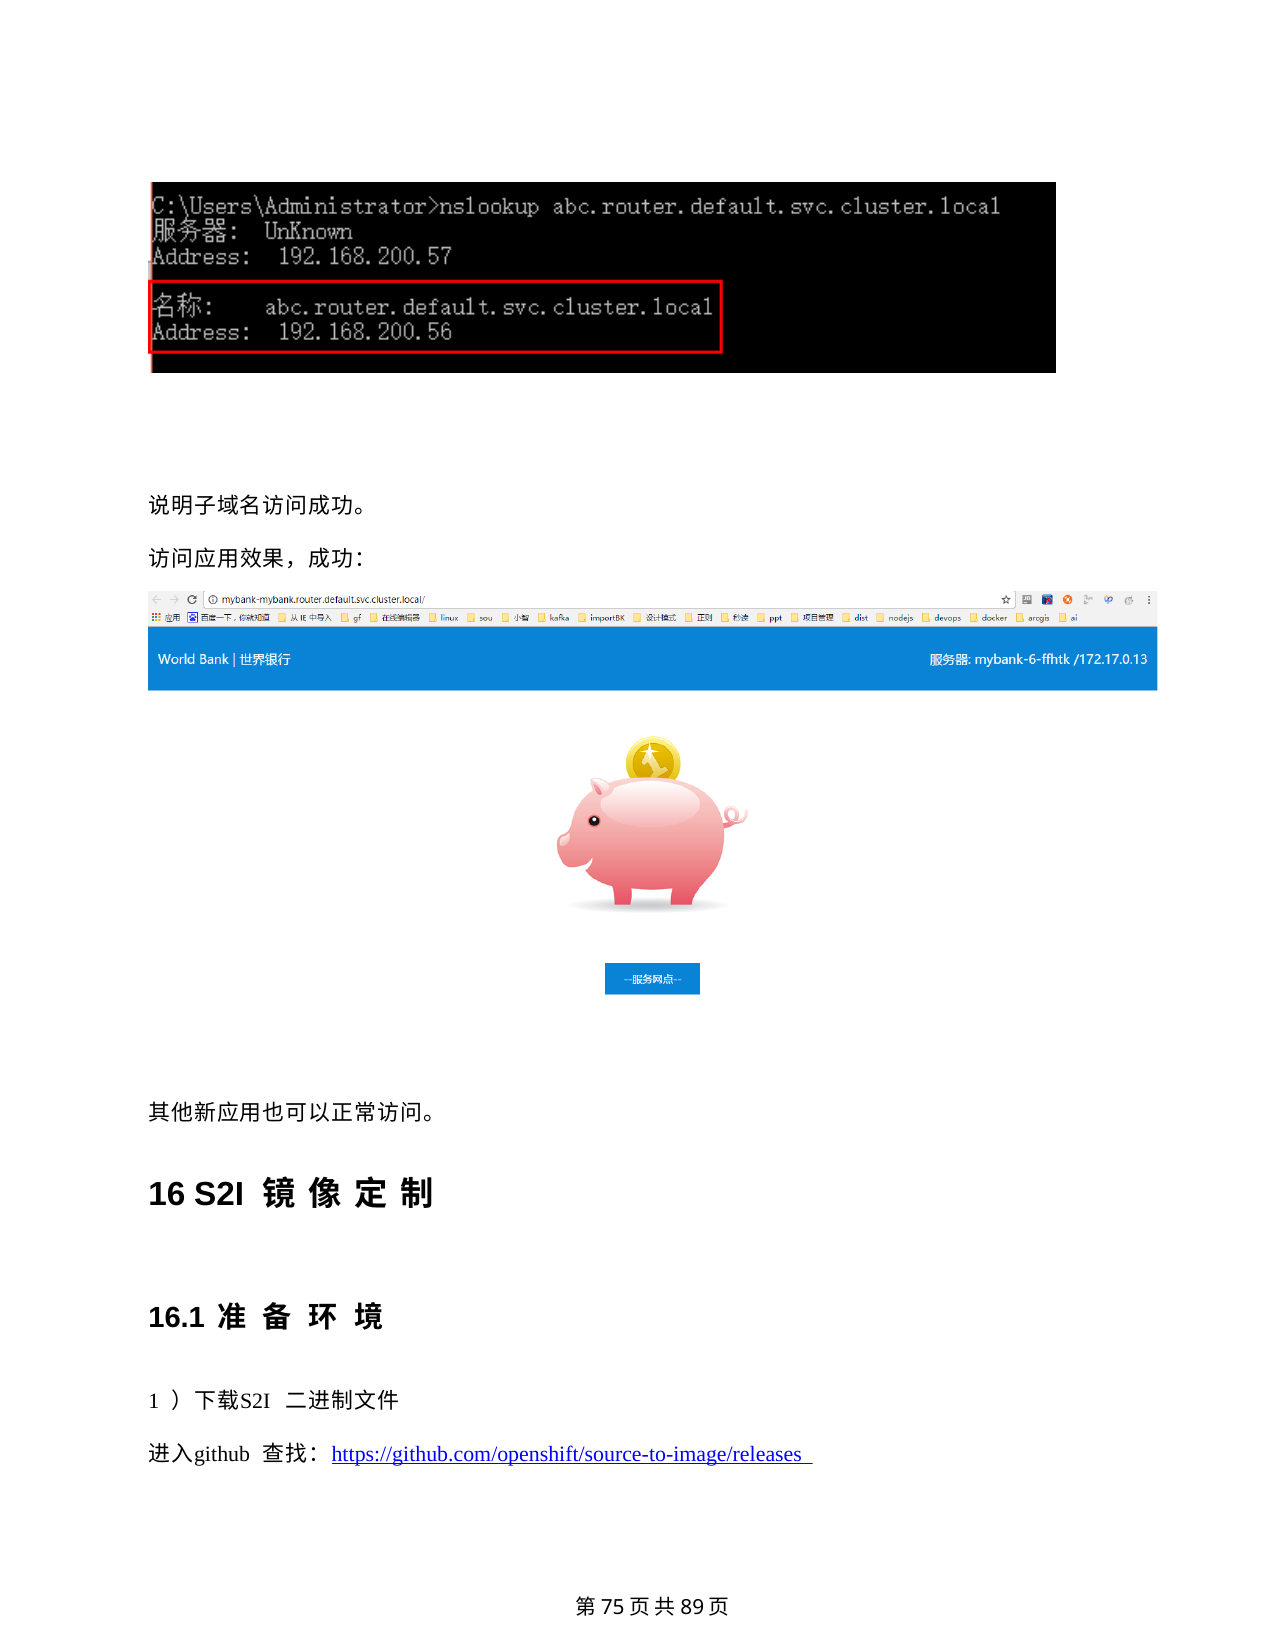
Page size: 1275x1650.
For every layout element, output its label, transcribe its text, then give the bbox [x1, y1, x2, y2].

subtitle 准备环境 [148, 1278, 1156, 1353]
text 其他新应用也可以正常访问。 [148, 1092, 1156, 1129]
text 说明子域名访问成功。 [148, 485, 1156, 523]
text 1）下载S2I二进制文件 [148, 1380, 1156, 1417]
text 访问应用效果，成功： [148, 538, 1156, 576]
picture [148, 182, 1056, 373]
picture [148, 591, 1158, 1073]
subtitle S2I镜像定制 [148, 1153, 1156, 1228]
text 进入github查找：https://github.com/openshift/source-to-image/releases [148, 1433, 1156, 1471]
